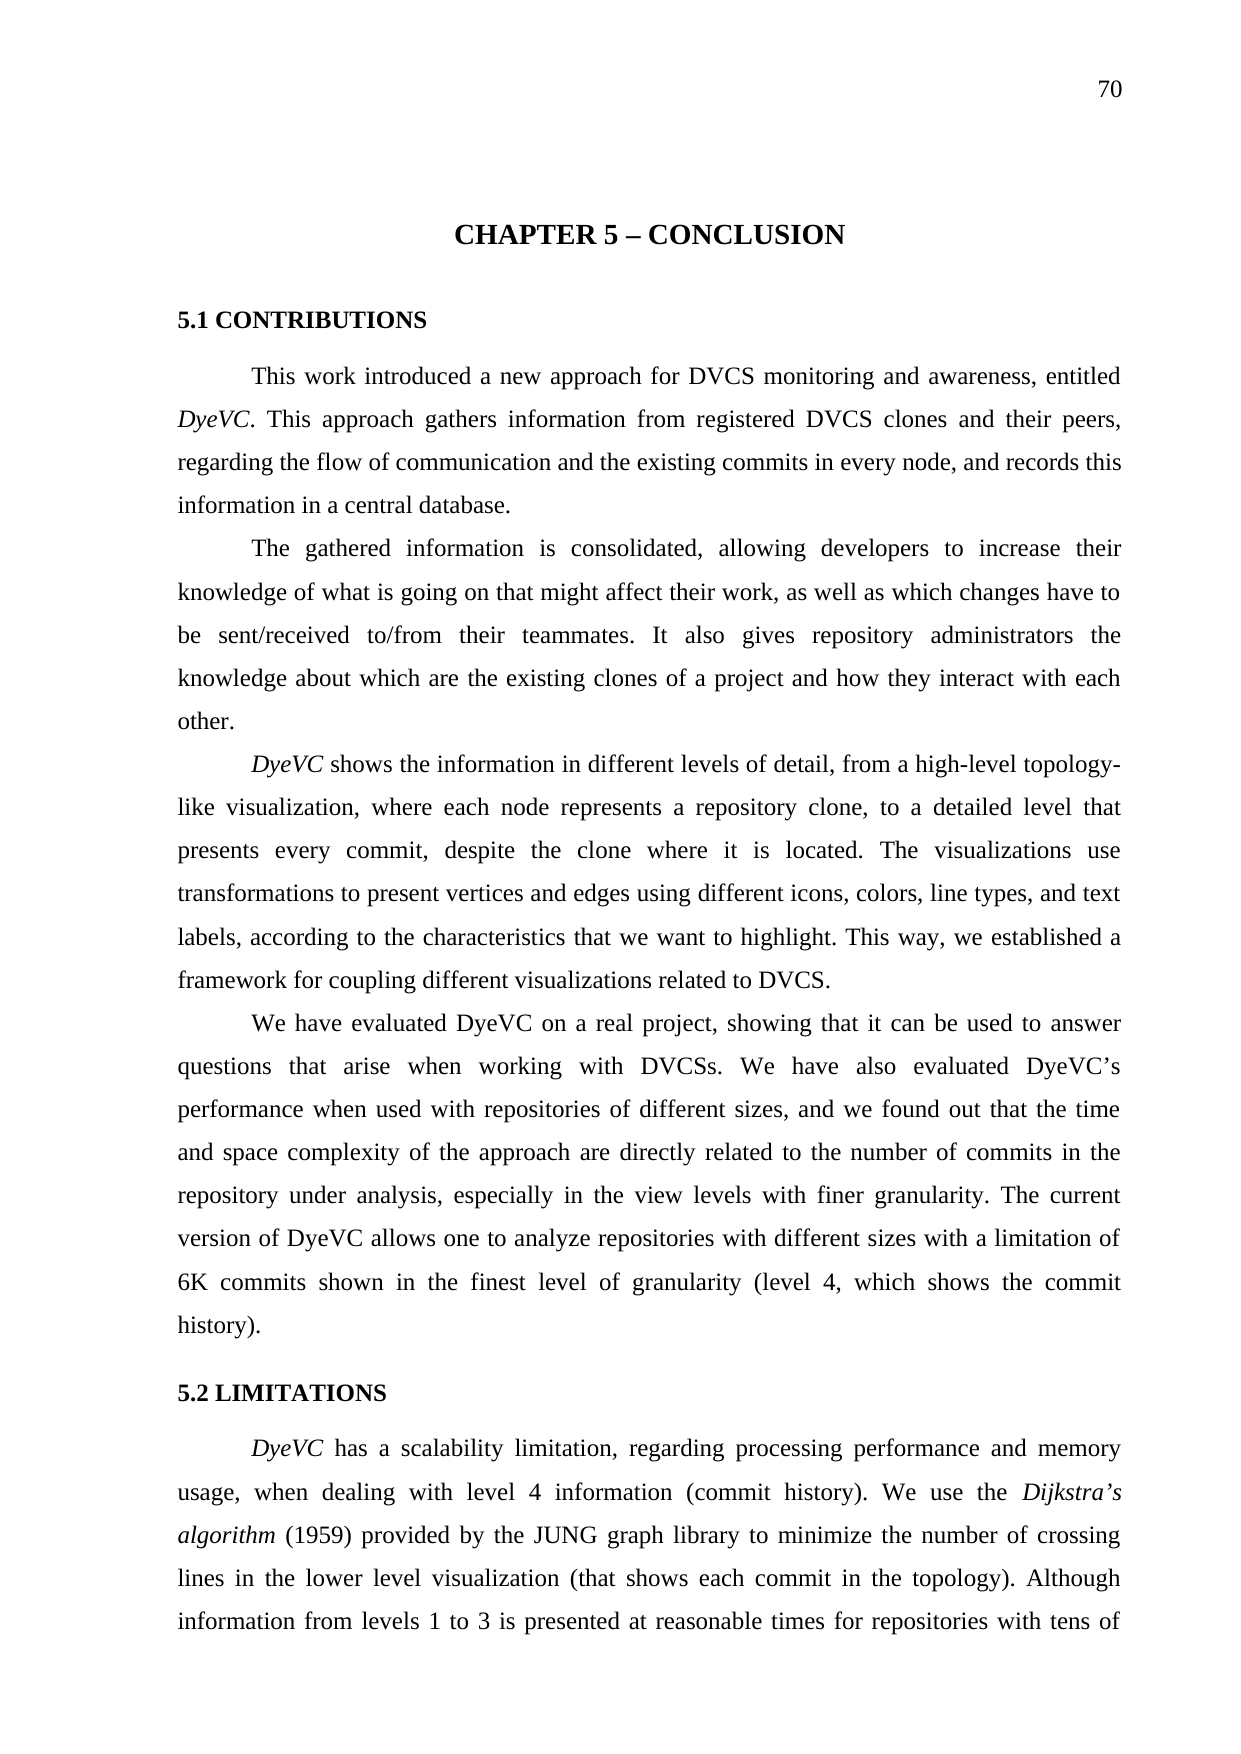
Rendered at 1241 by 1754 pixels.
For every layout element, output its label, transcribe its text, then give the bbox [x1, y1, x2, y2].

text DyeVC shows the information in different levels of detail, from a high-level topology-like visualization, where each node represents a repository clone, to a detailed level that presents every commit, despite the clone where it is located. The visualizations use transformations to present vertices and edges using different icons, colors, line types, and text labels, according to the characteristics that we want to highlight. This way, we established a framework for coupling different visualizations related to DVCS. [177, 749, 1122, 993]
subtitle Limitations [177, 1378, 1122, 1407]
subtitle Contributions [177, 305, 1122, 334]
text The gathered information is consolidated, allowing developers to increase their knowledge of what is going on that might affect their work, as well as which changes have to be sent/received to/from their teammates. It also gives repository administrators the knowledge about which are the existing clones of a project and how they interact with each other. [177, 533, 1122, 735]
text This work introduced a new approach for DVCS monitoring and awareness, entitled DyeVC. This approach gathers information from registered DVCS clones and their peers, regarding the flow of communication and the existing commits in every node, and records this information in a central database. [177, 361, 1122, 519]
text We have evaluated DyeVC on a real project, showing that it can be used to answer questions that arise when working with DVCSs. We have also evaluated DyeVC’s performance when used with repositories of different sizes, and we found out that the time and space complexity of the approach are directly related to the number of commits in the repository under analysis, especially in the view levels with finer granularity. The current version of DyeVC allows one to analyze repositories with different sizes with a limitation of 6K commits shown in the finest level of granularity (level 4, which shows the commit history). [177, 1008, 1122, 1338]
subtitle – Conclusion [177, 217, 1122, 251]
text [177, 1433, 1122, 1635]
